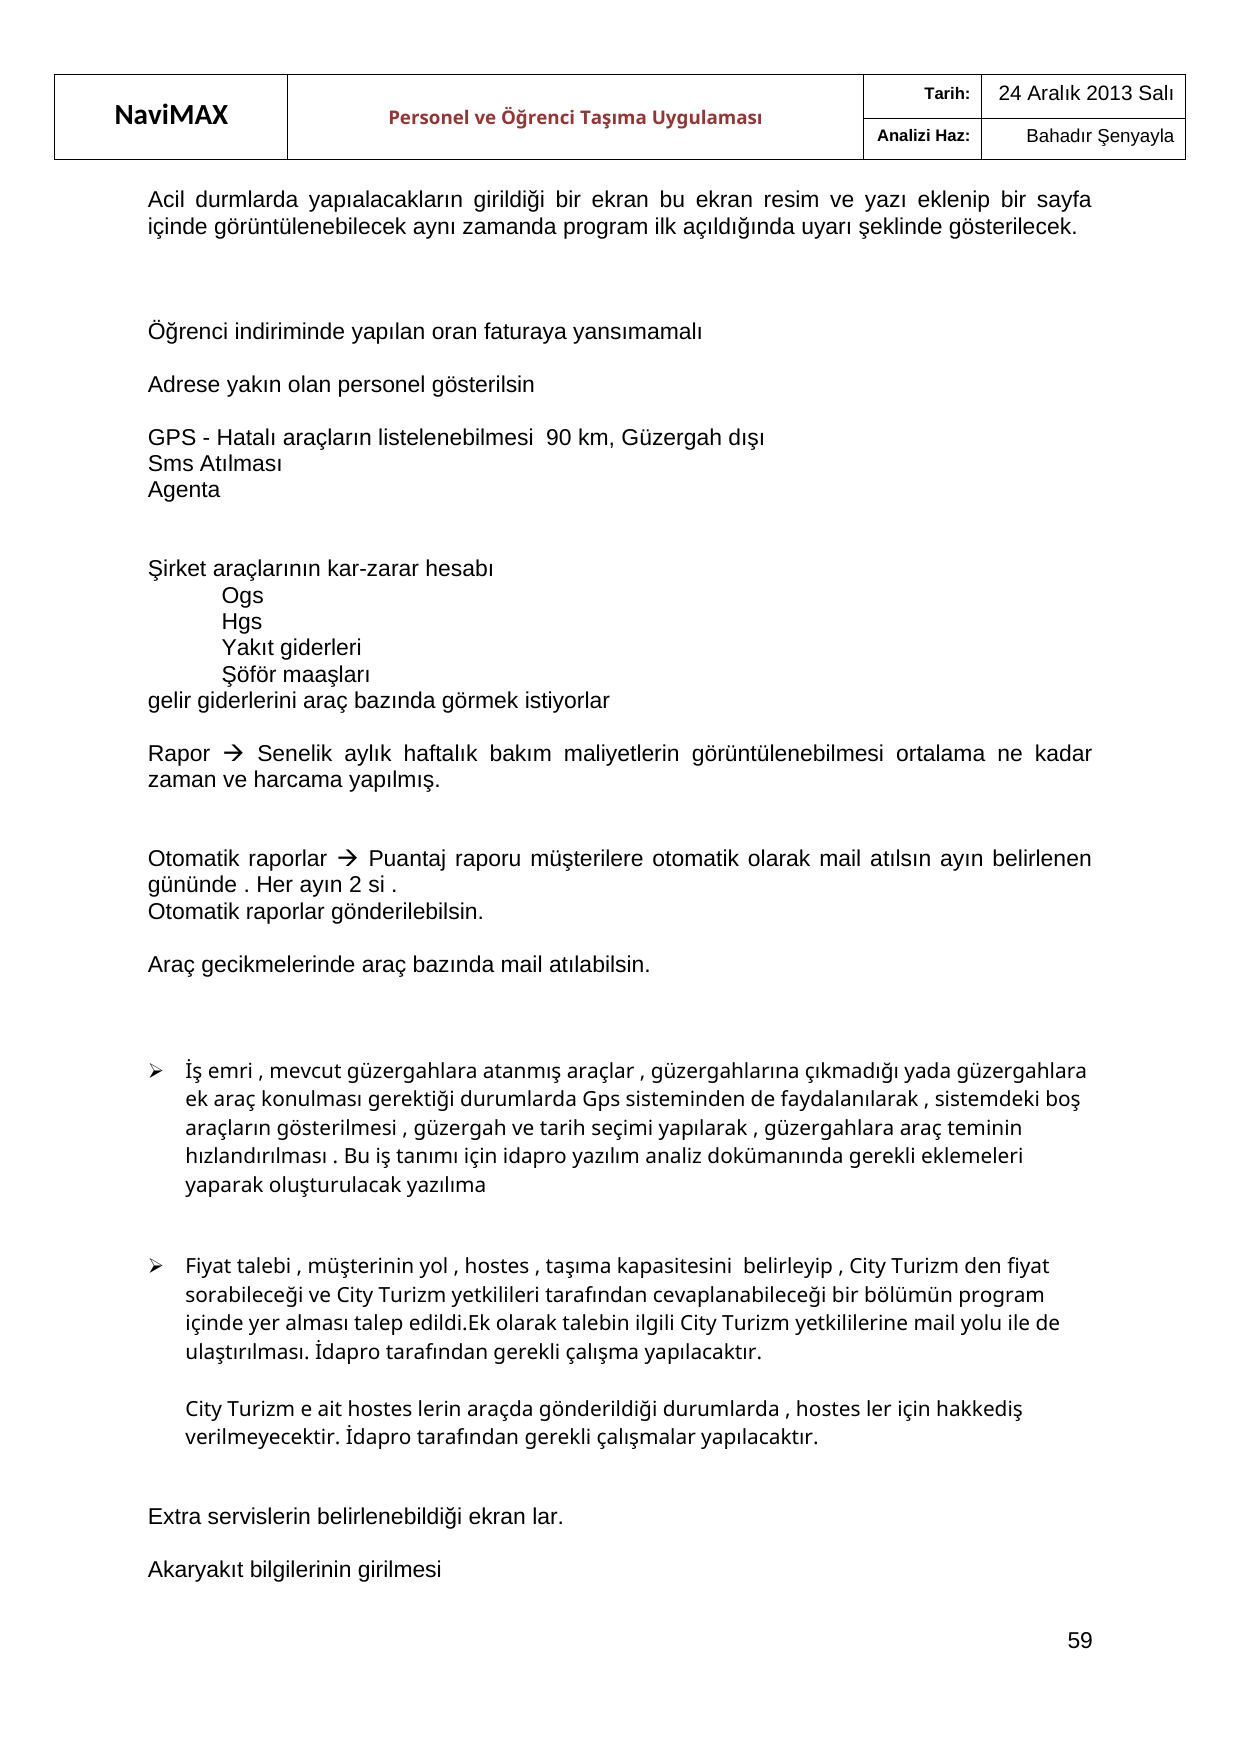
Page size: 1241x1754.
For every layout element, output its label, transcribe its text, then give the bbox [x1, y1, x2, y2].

text Şöför maaşları [148, 661, 1093, 687]
list İş emri , mevcut güzergahlara atanmış araçlar , güzergahlarına çıkmadığı yada güzergahlara ek araç konulması gerektiği durumlarda Gps sisteminden de faydalanılarak , sistemdeki boş araçların gösterilmesi , güzergah ve tarih seçimi yapılarak , güzergahlara araç teminin hızlandırılması . Bu iş tanımı için idapro yazılım analiz dokümanında gerekli eklemeleri yaparak oluşturulacak yazılıma [148, 1056, 1093, 1198]
text Extra servislerin belirlenebildiği ekran lar. [148, 1503, 1093, 1530]
text Öğrenci indiriminde yapılan oran faturaya yansımamalı [148, 318, 1093, 344]
text gelir giderlerini araç bazında görmek istiyorlar [148, 687, 1093, 713]
text Sms Atılması [148, 450, 1093, 476]
text Akaryakıt bilgilerinin girilmesi [148, 1556, 1093, 1582]
text Ogs [148, 582, 1093, 608]
text Adrese yakın olan personel gösterilsin [148, 371, 1093, 397]
text Şirket araçlarının kar-zarar hesabı [148, 555, 1093, 582]
text Otomatik raporlar gönderilebilsin. [148, 898, 1093, 924]
text Acil durmlarda yapıalacakların girildiği bir ekran bu ekran resim ve yazı eklenip bir sayfa içinde görüntülenebilecek aynı zamanda program ilk açıldığında uyarı şeklinde gösterilecek. [148, 186, 1093, 239]
text Agenta [148, 476, 1093, 502]
list City Turizm e ait hostes lerin araçda gönderildiği durumlarda , hostes ler için hakkediş verilmeyecektir. İdapro tarafından gerekli çalışmalar yapılacaktır. [185, 1394, 1093, 1451]
text GPS - Hatalı araçların listelenebilmesi 90 km, Güzergah dışı [148, 423, 1093, 450]
text Hgs [148, 608, 1093, 634]
text Rapor Senelik aylık haftalık bakım maliyetlerin görüntülenebilmesi ortalama ne kadar zaman ve harcama yapılmış. [148, 740, 1093, 792]
text Otomatik raporlar Puantaj raporu müşterilere otomatik olarak mail atılsın ayın belirlenen gününde . Her ayın 2 si . [148, 845, 1093, 898]
text Araç gecikmelerinde araç bazında mail atılabilsin. [148, 951, 1093, 977]
text Yakıt giderleri [148, 634, 1093, 661]
list Fiyat talebi , müşterinin yol , hostes , taşıma kapasitesini belirleyip , City Turizm den fiyat sorabileceği ve City Turizm yetkilileri tarafından cevaplanabileceği bir bölümün program içinde yer alması talep edildi.Ek olarak talebin ilgili City Turizm yetkililerine mail yolu ile de ulaştırılması. İdapro tarafından gerekli çalışma yapılacaktır. [148, 1252, 1093, 1365]
